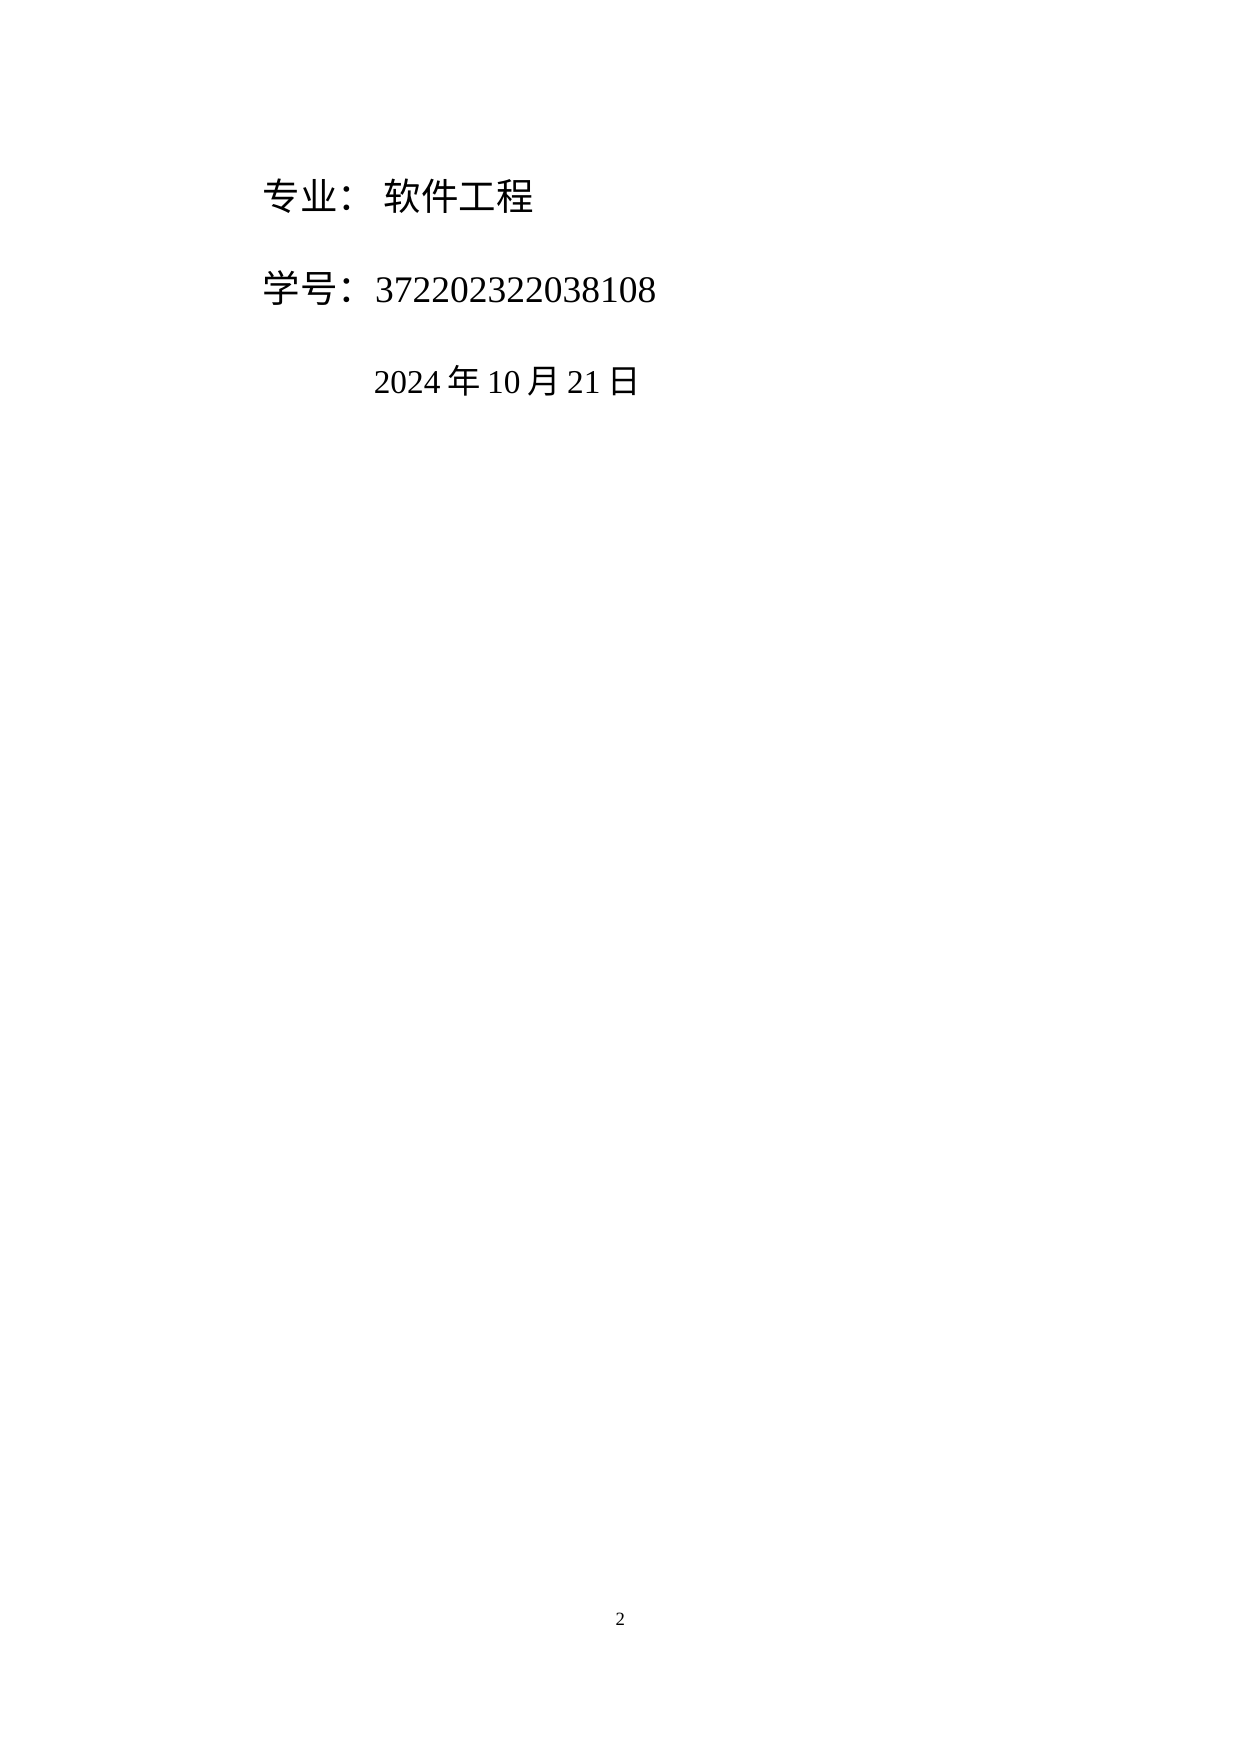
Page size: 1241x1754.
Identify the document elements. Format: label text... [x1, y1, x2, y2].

text 学号：372202322038108 [187, 254, 1053, 319]
text 专业： 软件工程 [187, 162, 1053, 227]
text 2024年10月21日 [187, 346, 1053, 411]
